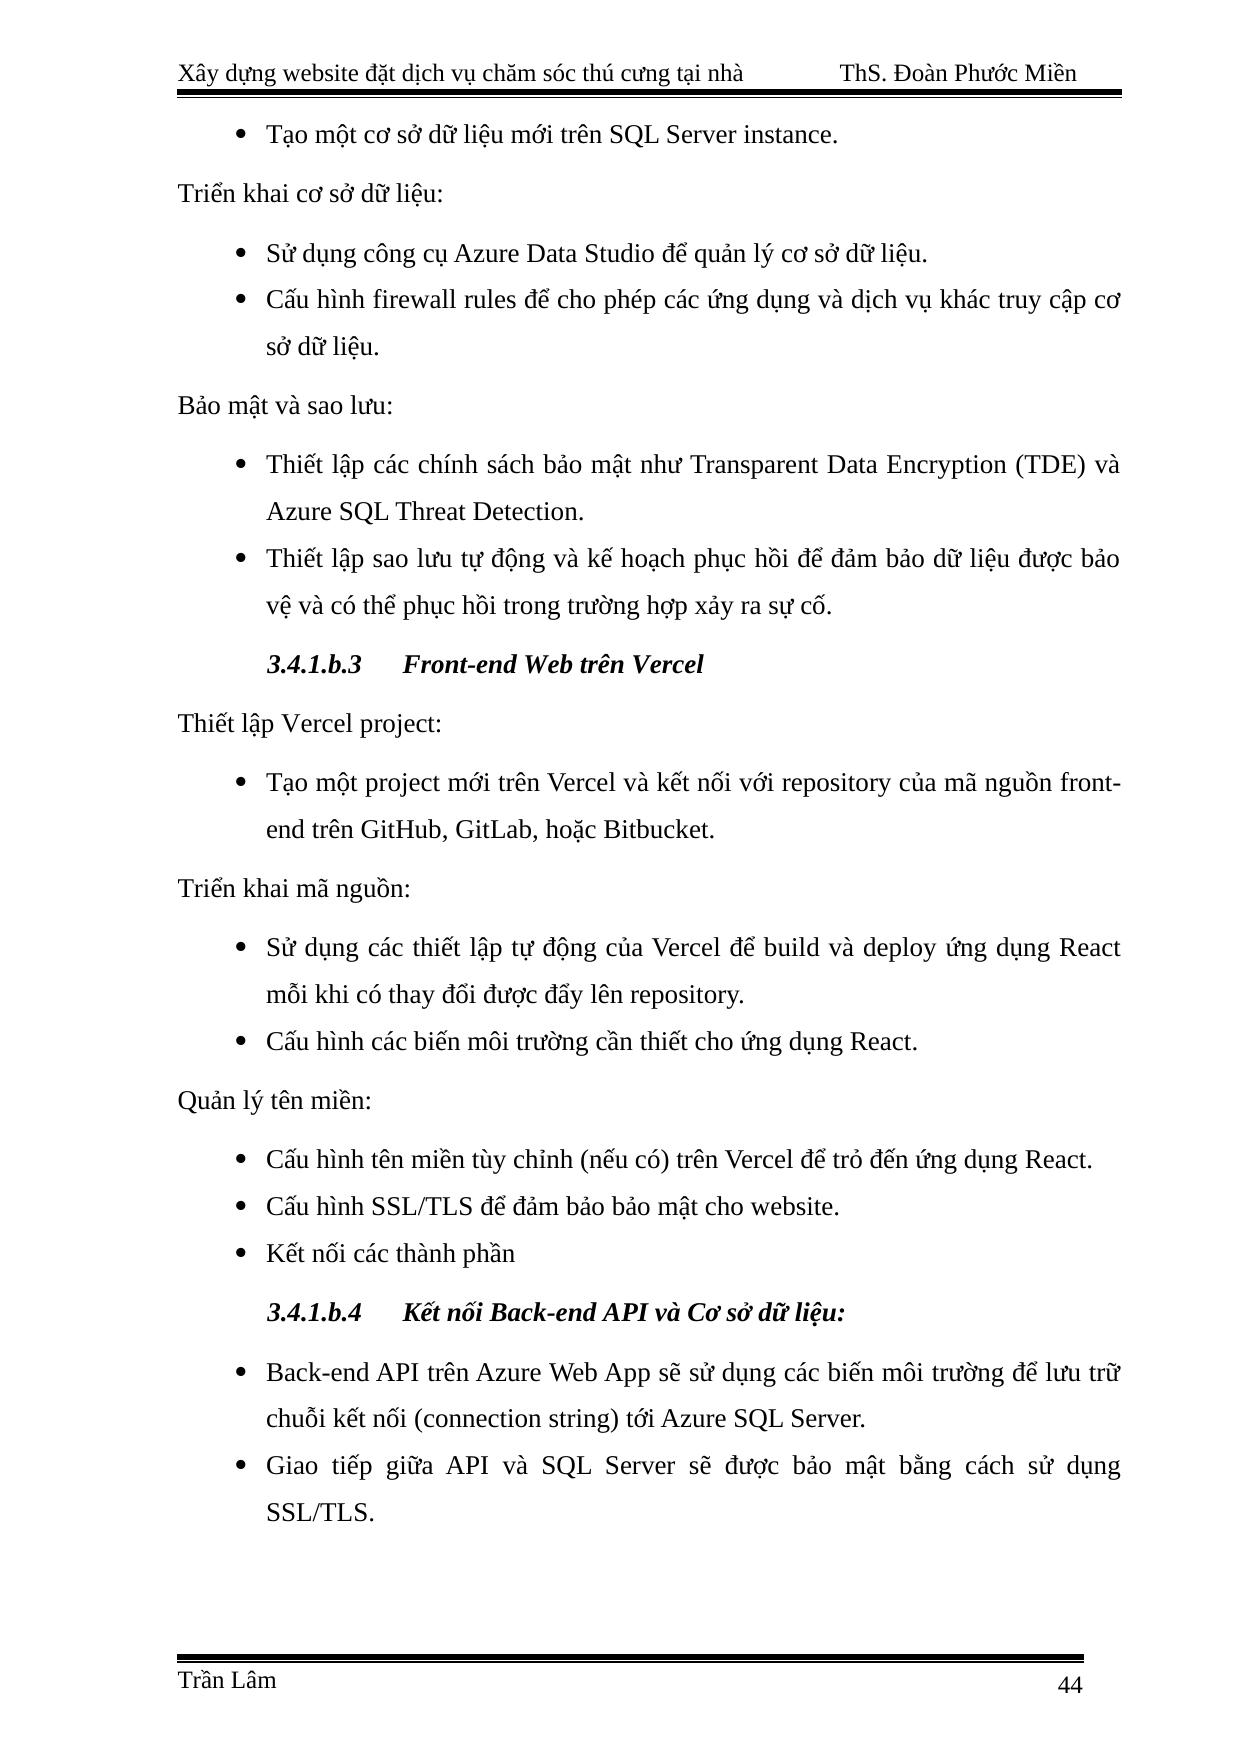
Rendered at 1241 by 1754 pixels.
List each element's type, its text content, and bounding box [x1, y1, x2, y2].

text Triển khai cơ sở dữ liệu: [177, 177, 1122, 209]
text Tạo một project mới trên Vercel và kết nối với repository của mã nguồn front-end trên GitHub, GitLab, hoặc Bitbucket. [236, 766, 1122, 844]
text Quản lý tên miền: [177, 1084, 1122, 1115]
text Cấu hình các biến môi trường cần thiết cho ứng dụng React. [236, 1025, 1122, 1056]
text Kết nối các thành phần [236, 1237, 1122, 1268]
text Cấu hình tên miền tùy chỉnh (nếu có) trên Vercel để trỏ đến ứng dụng React. [236, 1143, 1122, 1175]
text Triển khai mã nguồn: [177, 872, 1122, 903]
text Thiết lập sao lưu tự động và kế hoạch phục hồi để đảm bảo dữ liệu được bảo vệ và có thể phục hồi trong trường hợp xảy ra sự cố. [236, 542, 1122, 620]
text Tạo một cơ sở dữ liệu mới trên SQL Server instance. [236, 118, 1122, 149]
text Thiết lập các chính sách bảo mật như Transparent Data Encryption (TDE) và Azure SQL Threat Detection. [236, 449, 1122, 527]
text Sử dụng công cụ Azure Data Studio để quản lý cơ sở dữ liệu. [236, 237, 1122, 268]
text Cấu hình firewall rules để cho phép các ứng dụng và dịch vụ khác truy cập cơ sở dữ liệu. [236, 283, 1122, 361]
text Bảo mật và sao lưu: [177, 389, 1122, 421]
text Giao tiếp giữa API và SQL Server sẽ được bảo mật bằng cách sử dụng SSL/TLS. [236, 1449, 1122, 1527]
text Sử dụng các thiết lập tự động của Vercel để build và deploy ứng dụng React mỗi khi có thay đổi được đẩy lên repository. [236, 931, 1122, 1009]
text Thiết lập Vercel project: [177, 707, 1122, 738]
text Back-end API trên Azure Web App sẽ sử dụng các biến môi trường để lưu trữ chuỗi kết nối (connection string) tới Azure SQL Server. [236, 1356, 1122, 1434]
subtitle Front-end Web trên Vercel [267, 648, 1122, 679]
text Cấu hình SSL/TLS để đảm bảo bảo mật cho website. [236, 1190, 1122, 1222]
subtitle Kết nối Back-end API và Cơ sở dữ liệu: [267, 1297, 1122, 1328]
